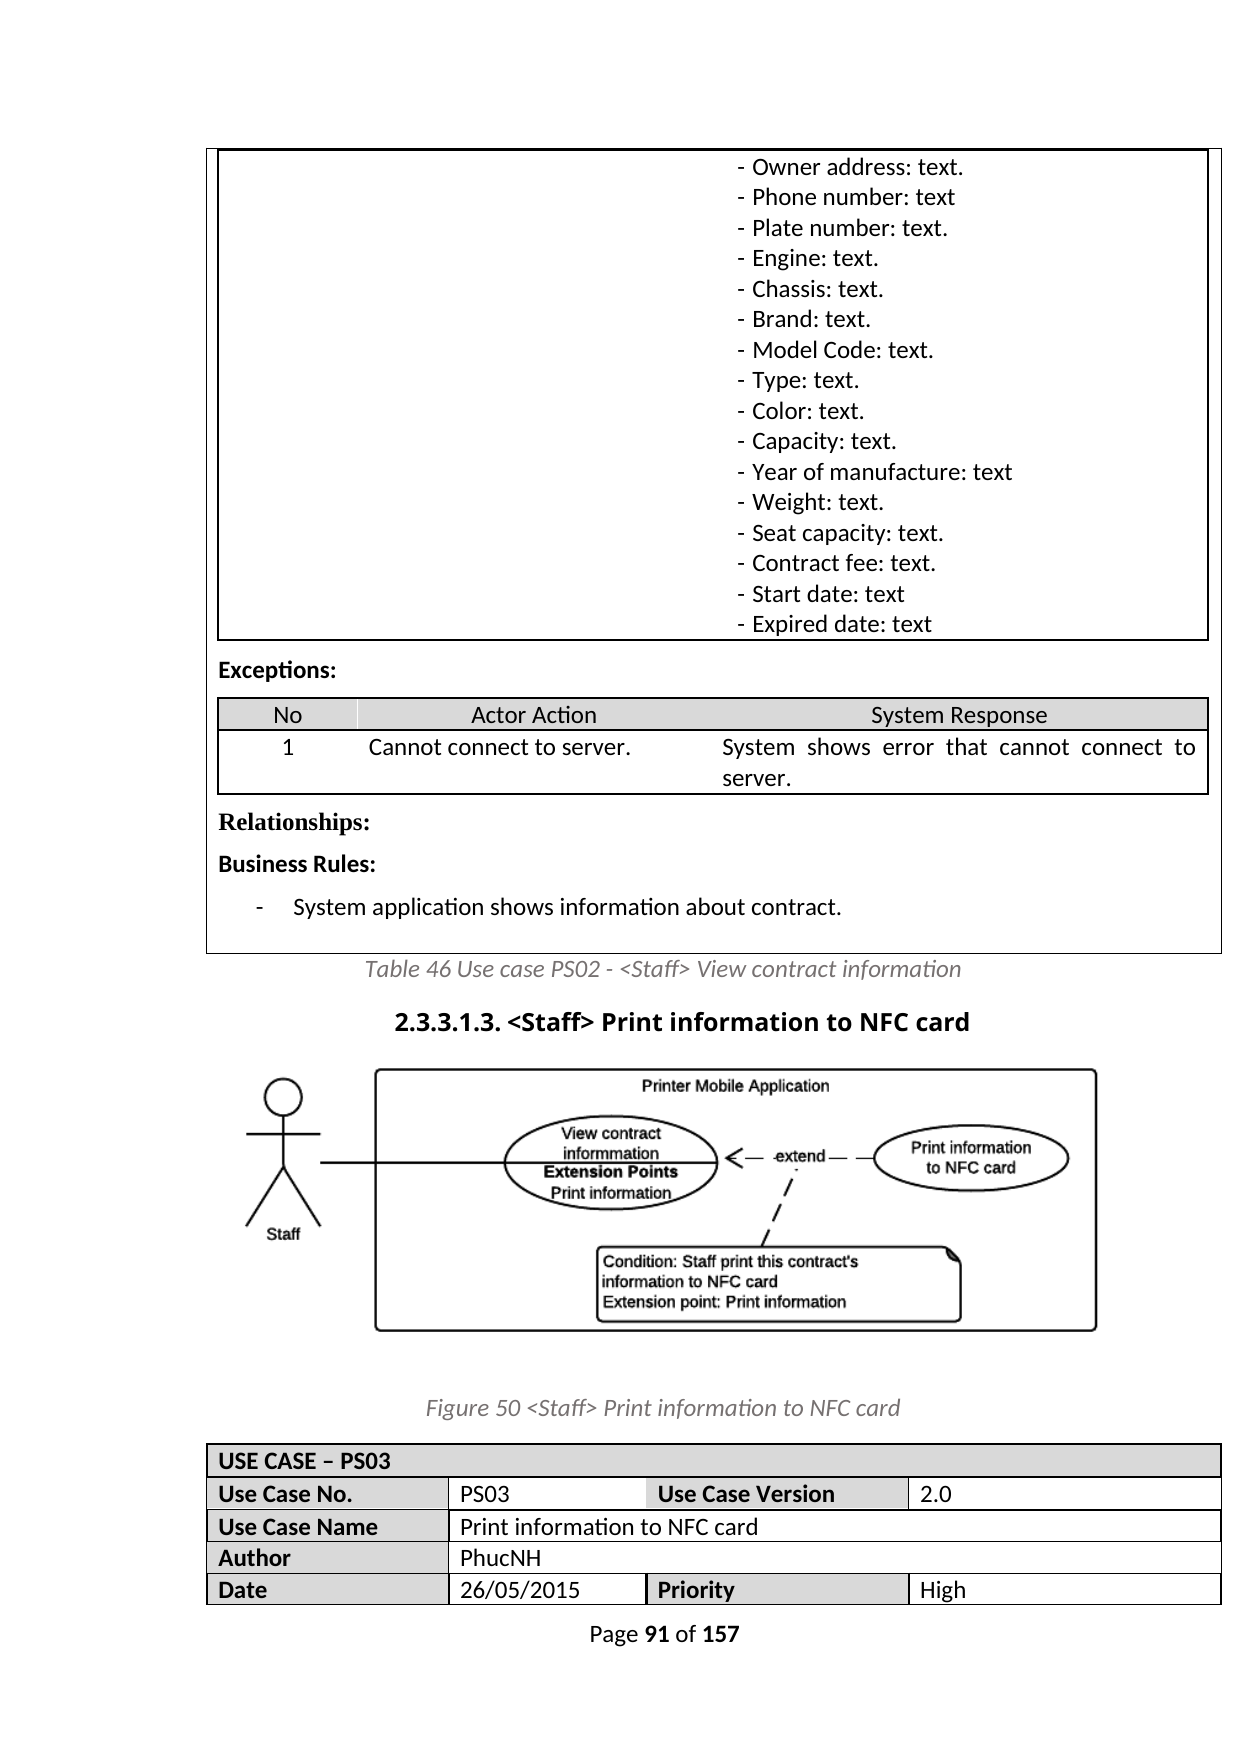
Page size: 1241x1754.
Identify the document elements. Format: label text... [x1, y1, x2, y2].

text Table Use case PS02 - <Staff> View contract information [207, 954, 1122, 984]
table_cell Use Case Version [646, 1478, 908, 1508]
table_cell PS03 [449, 1478, 646, 1508]
text Figure 50 <Staff> Print information to NFC card [207, 1392, 1122, 1422]
table_cell Priority [648, 1574, 908, 1604]
table_cell Author [207, 1542, 448, 1573]
table_cell Date [208, 1574, 448, 1604]
table_cell High [910, 1574, 1220, 1604]
table_header USE CASE – PS03 [208, 1445, 1220, 1476]
table_cell 26/05/2015 [450, 1574, 645, 1604]
table_cell Use Case Name [208, 1510, 448, 1541]
subtitle <Staff> Print information to NFC card [394, 1005, 1122, 1039]
picture [207, 1041, 1122, 1373]
table_cell Print information to NFC card [450, 1511, 1220, 1541]
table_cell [207, 149, 1221, 952]
table_cell 2.0 [909, 1478, 1221, 1508]
table_cell Use Case No. [207, 1478, 448, 1508]
table_cell PhucNH [449, 1542, 1221, 1573]
